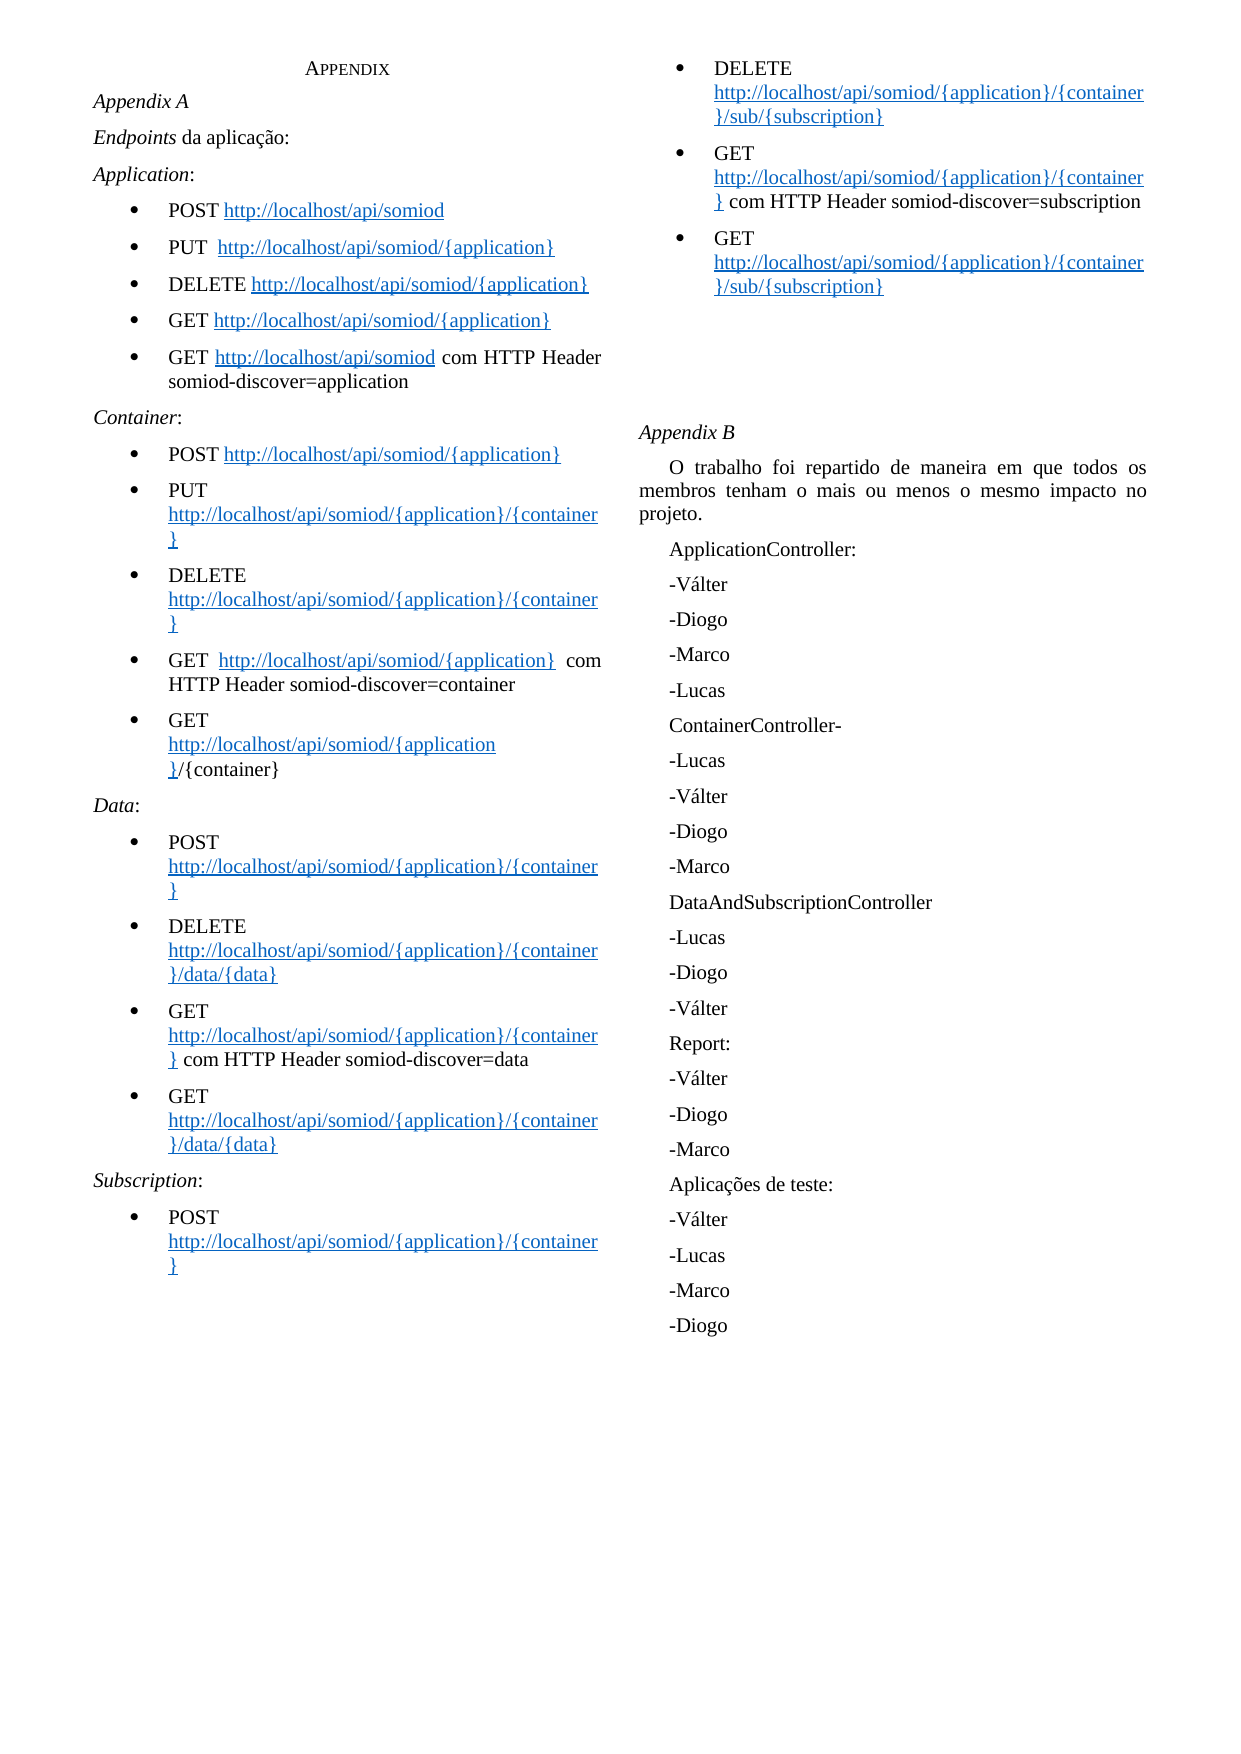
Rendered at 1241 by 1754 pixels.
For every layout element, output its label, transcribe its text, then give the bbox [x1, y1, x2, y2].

text -Lucas [639, 679, 1147, 702]
list GET http://localhost/api/somiod/{application} [131, 308, 601, 332]
text Application: [93, 162, 601, 186]
text -Lucas [639, 926, 1147, 949]
text O trabalho foi repartido de maneira em que todos os membros tenham o mais ou menos o mesmo impacto no projeto. [639, 457, 1147, 525]
list GET http://localhost/api/somiod/{application}/{container} com HTTP Header somiod-discover=subscription [676, 141, 1147, 213]
text -Válter [639, 1067, 1147, 1090]
text Aplicações de teste: [639, 1173, 1147, 1196]
text -Marco [639, 1279, 1147, 1302]
text -Diogo [639, 1103, 1147, 1126]
text Report: [639, 1032, 1147, 1055]
text -Válter [639, 573, 1147, 596]
text -Marco [639, 1138, 1147, 1161]
list GET http://localhost/api/somiod/{application}/{container}/data/{data} [131, 1084, 601, 1156]
subtitle Appendix [93, 56, 601, 80]
list PUT http://localhost/api/somiod/{application} [131, 235, 601, 259]
list DELETE http://localhost/api/somiod/{application}/{container} [131, 563, 601, 635]
list GET http://localhost/api/somiod/{application} com HTTP Header somiod-discover=container [131, 648, 601, 696]
text -Válter [639, 785, 1147, 808]
text -Lucas [639, 1244, 1147, 1267]
list POST http://localhost/api/somiod [131, 198, 601, 222]
text -Válter [639, 1209, 1147, 1231]
list GET http://localhost/api/somiod com HTTP Header somiod-discover=application [131, 344, 601, 393]
text Appendix A [93, 89, 601, 113]
list POST http://localhost/api/somiod/{application} [131, 442, 601, 466]
text -Lucas [639, 749, 1147, 772]
text -Diogo [639, 961, 1147, 984]
text -Marco [639, 644, 1147, 666]
text -Diogo [639, 608, 1147, 631]
text Subscription: [93, 1168, 601, 1192]
text ApplicationController: [639, 538, 1147, 561]
list DELETE http://localhost/api/somiod/{application} [131, 271, 601, 296]
list POST http://localhost/api/somiod/{application}/{container} [131, 1205, 601, 1277]
text Endpoints da aplicação: [93, 125, 601, 149]
list POST http://localhost/api/somiod/{application}/{container} [131, 829, 601, 902]
text Container: [93, 405, 601, 429]
text Data: [93, 793, 601, 817]
list GET http://localhost/api/somiod/{application}/{container}/sub/{subscription} [676, 226, 1147, 298]
text Appendix B [639, 420, 1147, 444]
list GET http://localhost/api/somiod/{application}/{container} [131, 708, 601, 781]
text -Diogo [639, 1314, 1147, 1337]
list DELETE http://localhost/api/somiod/{application}/{container}/sub/{subscription} [676, 56, 1147, 128]
text -Válter [639, 997, 1147, 1019]
list GET http://localhost/api/somiod/{application}/{container} com HTTP Header somiod-discover=data [131, 999, 601, 1071]
list DELETE http://localhost/api/somiod/{application}/{container}/data/{data} [131, 914, 601, 986]
text -Diogo [639, 820, 1147, 843]
list PUT http://localhost/api/somiod/{application}/{container} [131, 478, 601, 551]
text DataAndSubscriptionController [639, 891, 1147, 914]
text ContainerController- [639, 714, 1147, 737]
text -Marco [639, 856, 1147, 878]
